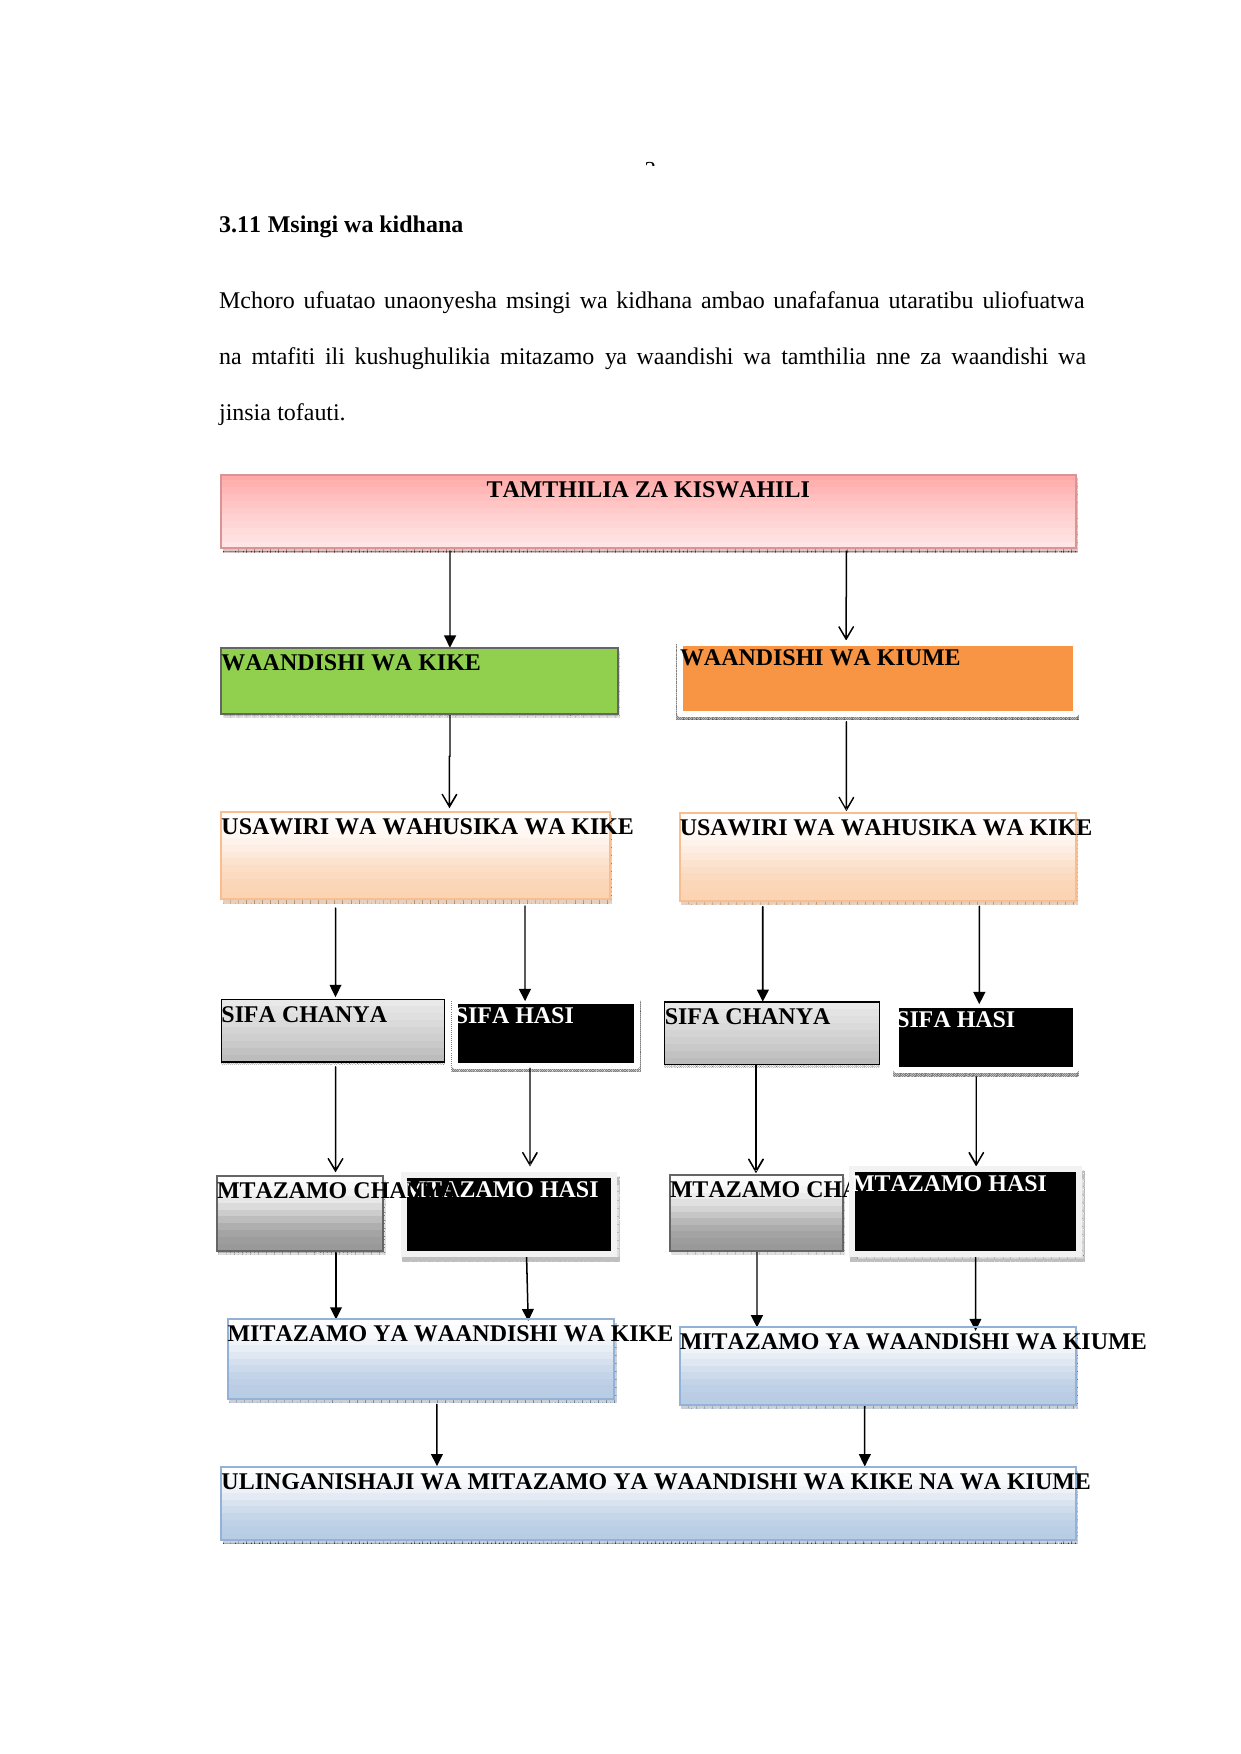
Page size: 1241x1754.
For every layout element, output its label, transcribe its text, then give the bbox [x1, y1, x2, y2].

picture [528, 1176, 620, 1262]
picture [222, 813, 609, 898]
picture [850, 1257, 974, 1262]
picture [866, 1349, 1078, 1409]
subtitle Msingi wa kidhana [219, 210, 1134, 238]
picture [531, 1000, 641, 1072]
picture [222, 1012, 231, 1021]
picture [676, 643, 1079, 720]
picture [229, 1320, 613, 1398]
picture [665, 1014, 674, 1023]
picture [758, 1197, 845, 1255]
picture [223, 478, 1078, 553]
picture [223, 1489, 1078, 1544]
picture [222, 1468, 1075, 1539]
picture [451, 1000, 529, 1072]
picture [222, 1000, 444, 1061]
text Mchoro ufuatao unaonyesha msingi wa kidhana ambao unafafanua utaratibu uliofuatwa na mtafiti ili kushughulikia mitazamo ya waandishi wa tamthilia nne za waandishi wa jinsia tofauti. [219, 286, 1087, 426]
picture [223, 833, 612, 904]
picture [681, 1328, 1075, 1404]
picture [893, 1072, 1079, 1077]
picture [681, 814, 1075, 900]
picture [671, 1176, 842, 1250]
picture [451, 651, 620, 718]
picture [681, 835, 1078, 905]
picture [218, 1177, 382, 1250]
picture [977, 1170, 1085, 1262]
picture [337, 1198, 386, 1255]
picture [402, 1257, 525, 1262]
picture [222, 476, 1075, 547]
picture [229, 1341, 617, 1403]
picture [665, 1003, 879, 1064]
